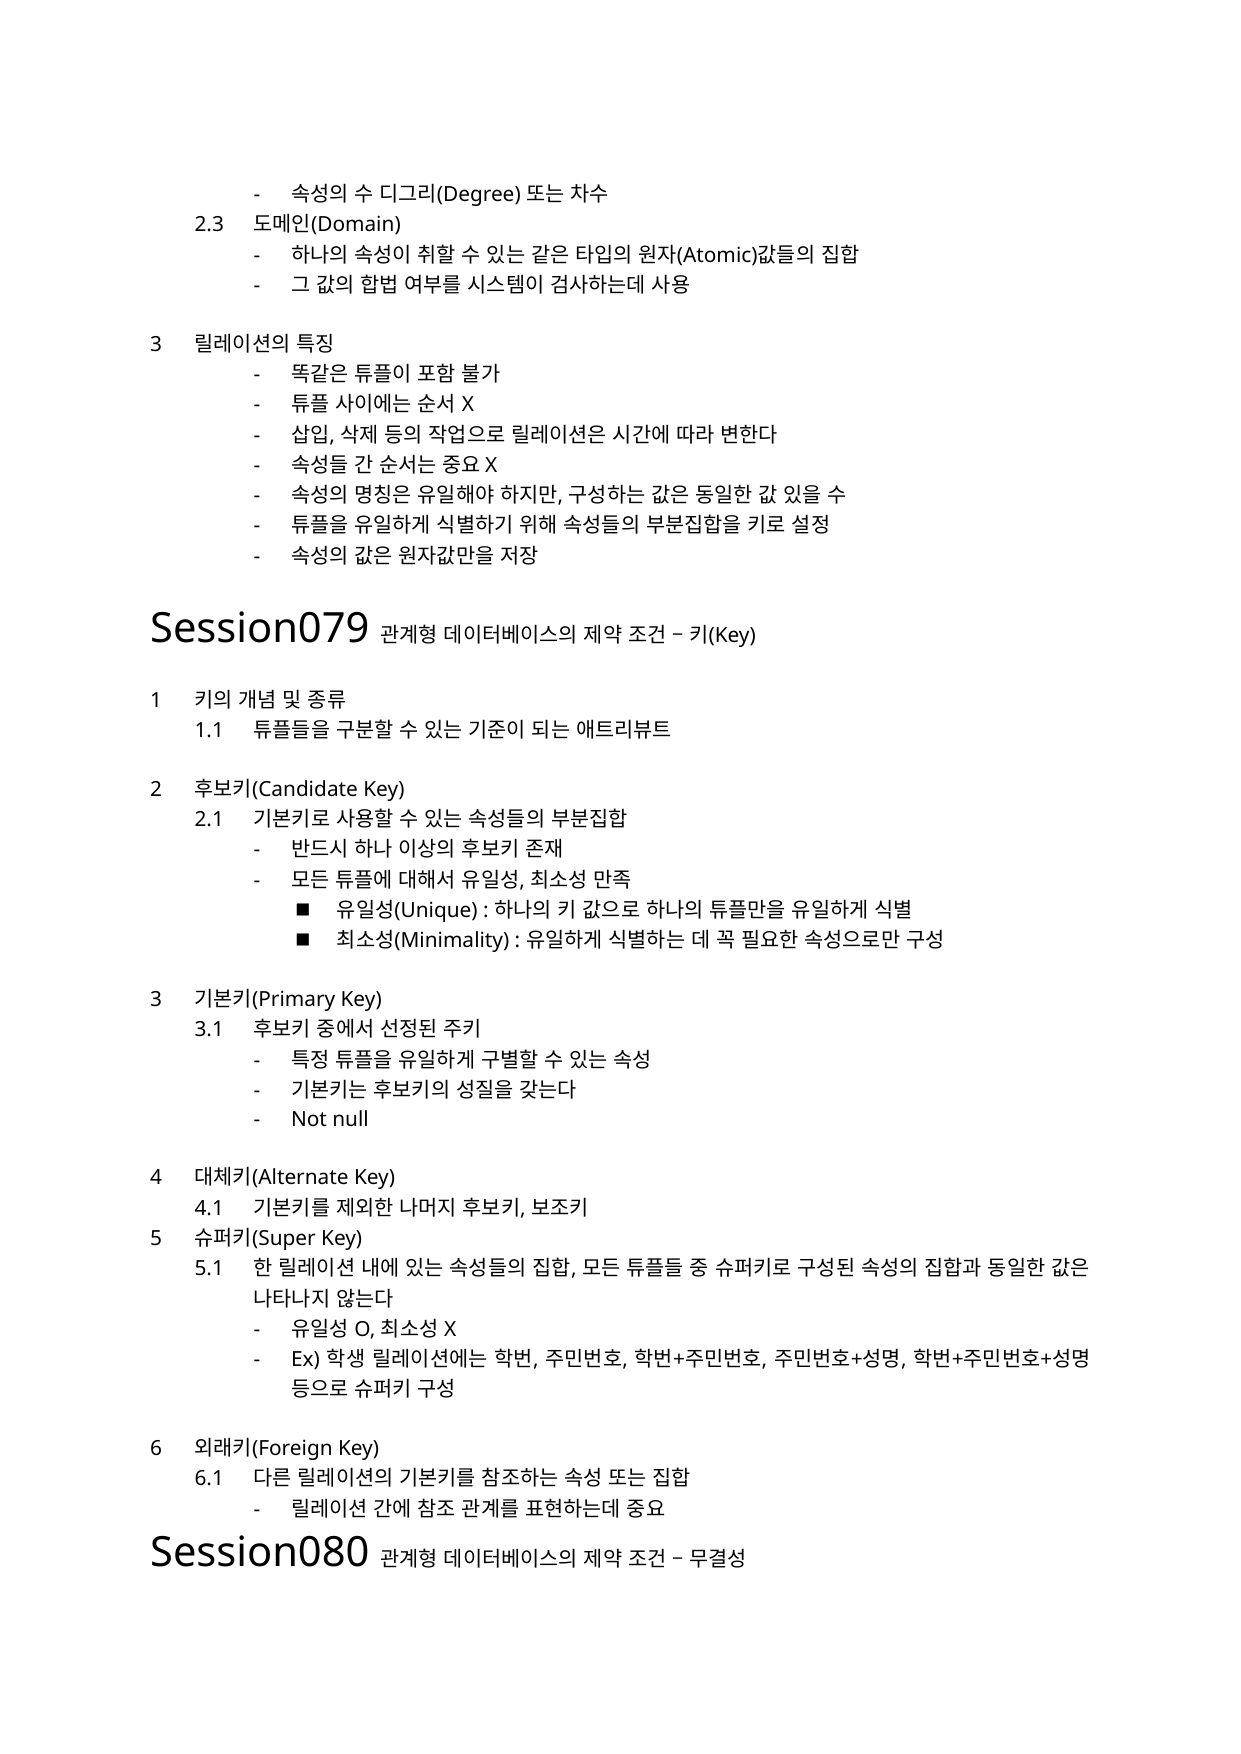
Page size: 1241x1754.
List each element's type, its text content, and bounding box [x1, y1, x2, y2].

list 특정 튜플을 유일하게 구별할 수 있는 속성 [253, 1043, 1090, 1073]
list 반드시 하나 이상의 후보키 존재 [253, 833, 1090, 863]
list 튜플을 유일하게 식별하기 위해 속성들의 부분집합을 키로 설정 [253, 509, 1090, 539]
list 유일성 O, 최소성 X [253, 1312, 1090, 1342]
list 유일성(Unique) : 하나의 키 값으로 하나의 튜플만을 유일하게 식별 [295, 893, 1090, 924]
list 튜플들을 구분할 수 있는 기준이 되는 애트리뷰트 [194, 713, 1090, 744]
list 릴레이션의 특징 [150, 327, 1090, 357]
list 그 값의 합법 여부를 시스템이 검사하는데 사용 [253, 268, 1090, 298]
list 외래키(Foreign Key) [150, 1431, 1090, 1462]
list 하나의 속성이 취할 수 있는 같은 타입의 원자(Atomic)값들의 집합 [253, 238, 1090, 268]
list 속성의 명칭은 유일해야 하지만, 구성하는 값은 동일한 값 있을 수 [253, 478, 1090, 509]
list 튜플 사이에는 순서 X [253, 387, 1090, 418]
list Ex) 학생 릴레이션에는 학번, 주민번호, 학번+주민번호, 주민번호+성명, 학번+주민번호+성명 등으로 슈퍼키 구성 [253, 1342, 1090, 1403]
list 대체키(Alternate Key) [150, 1161, 1090, 1191]
list 후보키(Candidate Key) [150, 772, 1090, 802]
list 슈퍼키(Super Key) [150, 1221, 1090, 1251]
list 최소성(Minimality) : 유일하게 식별하는 데 꼭 필요한 속성으로만 구성 [295, 924, 1090, 954]
list 기본키(Primary Key) [150, 982, 1090, 1013]
list 한 릴레이션 내에 있는 속성들의 집합, 모든 튜플들 중 슈퍼키로 구성된 속성의 집합과 동일한 값은 나타나지 않는다 [194, 1251, 1090, 1312]
list 삽입, 삭제 등의 작업으로 릴레이션은 시간에 따라 변한다 [253, 418, 1090, 448]
list 기본키로 사용할 수 있는 속성들의 부분집합 [194, 802, 1090, 833]
list 속성들 간 순서는 중요X [253, 448, 1090, 478]
list 도메인(Domain) [194, 207, 1090, 238]
list 기본키는 후보키의 성질을 갖는다 [253, 1073, 1090, 1104]
list 속성의 수 디그리(Degree) 또는 차수 [253, 177, 1090, 207]
list 릴레이션 간에 참조 관계를 표현하는데 중요 [253, 1492, 1090, 1522]
list 모든 튜플에 대해서 유일성, 최소성 만족 [253, 863, 1090, 893]
list 속성의 값은 원자값만을 저장 [253, 539, 1090, 569]
list 키의 개념 및 종류 [150, 683, 1090, 713]
list Not null [253, 1104, 1090, 1132]
list 똑같은 튜플이 포함 불가 [253, 357, 1090, 387]
list 기본키를 제외한 나머지 후보키, 보조키 [194, 1191, 1090, 1221]
text Session079 관계형 데이터베이스의 제약 조건 – 키(Key) [150, 598, 1090, 654]
list 후보키 중에서 선정된 주키 [194, 1013, 1090, 1043]
list 다른 릴레이션의 기본키를 참조하는 속성 또는 집합 [194, 1462, 1090, 1492]
text Session080 관계형 데이터베이스의 제약 조건 – 무결성 [150, 1522, 1090, 1579]
